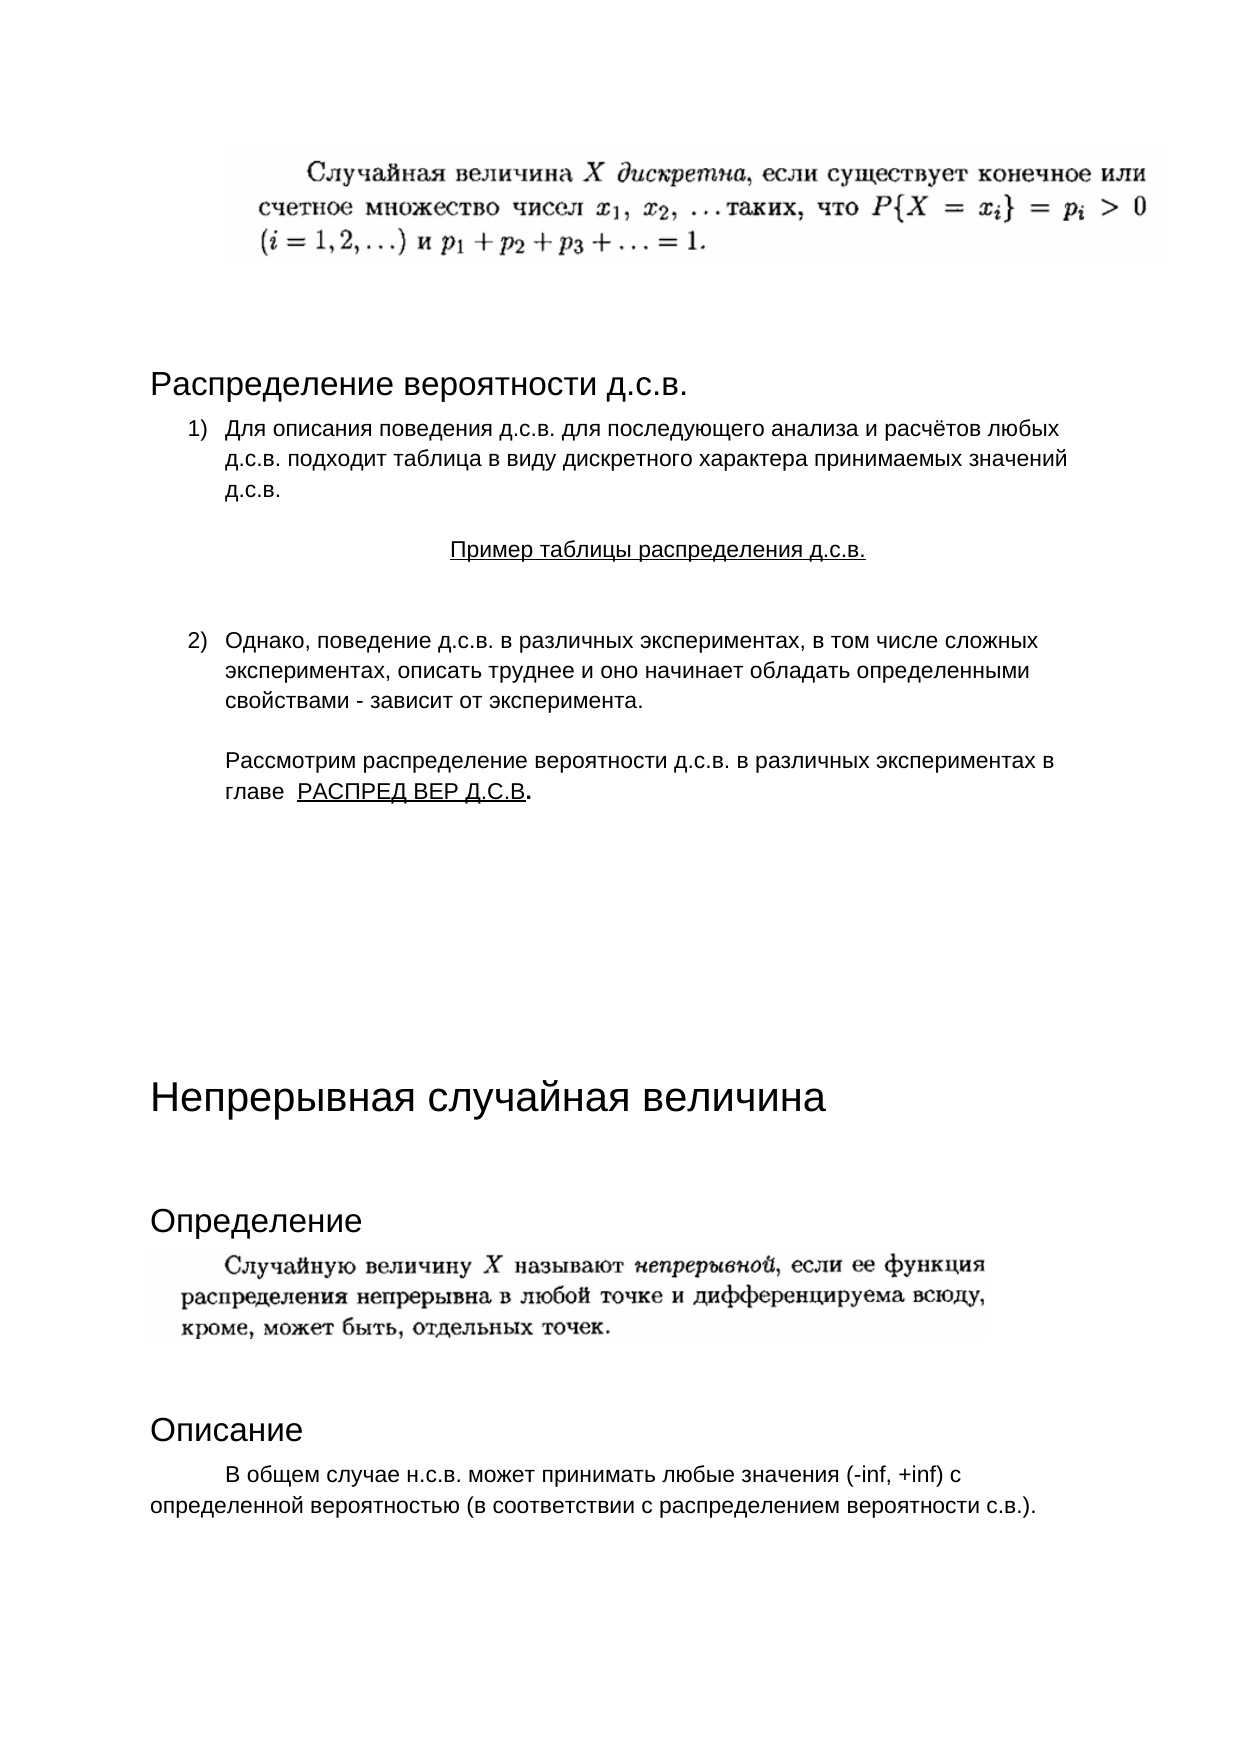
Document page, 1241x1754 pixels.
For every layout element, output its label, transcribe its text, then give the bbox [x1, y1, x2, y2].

picture [225, 150, 1166, 263]
list Для описания поведения д.с.в. для последующего анализа и расчётов любых д.с.в. подходит таблица в виду дискретного характера принимаемых значений д.с.в. [187, 415, 1090, 502]
picture [150, 1251, 986, 1339]
text В общем случае н.с.в. может принимать любые значения (-inf, +inf) с определенной вероятностью (в соответствии с распределением вероятности с.в.). [150, 1461, 1090, 1518]
list Однако, поведение д.с.в. в различных экспериментах, в том числе сложных экспериментах, описать труднее и оно начинает обладать определенными свойствами - зависит от эксперимента. [187, 627, 1090, 713]
subtitle Определение [150, 1201, 1090, 1239]
text Пример таблицы распределения д.с.в. [225, 536, 1090, 562]
subtitle Непрерывная случайная величина [150, 1072, 1090, 1120]
subtitle Описание [150, 1411, 1090, 1449]
subtitle Распределение вероятности д.с.в. [150, 364, 1090, 403]
text Рассмотрим распределение вероятности д.с.в. в различных экспериментах в главе РАСПРЕД ВЕР Д.С.В. [225, 747, 1090, 804]
